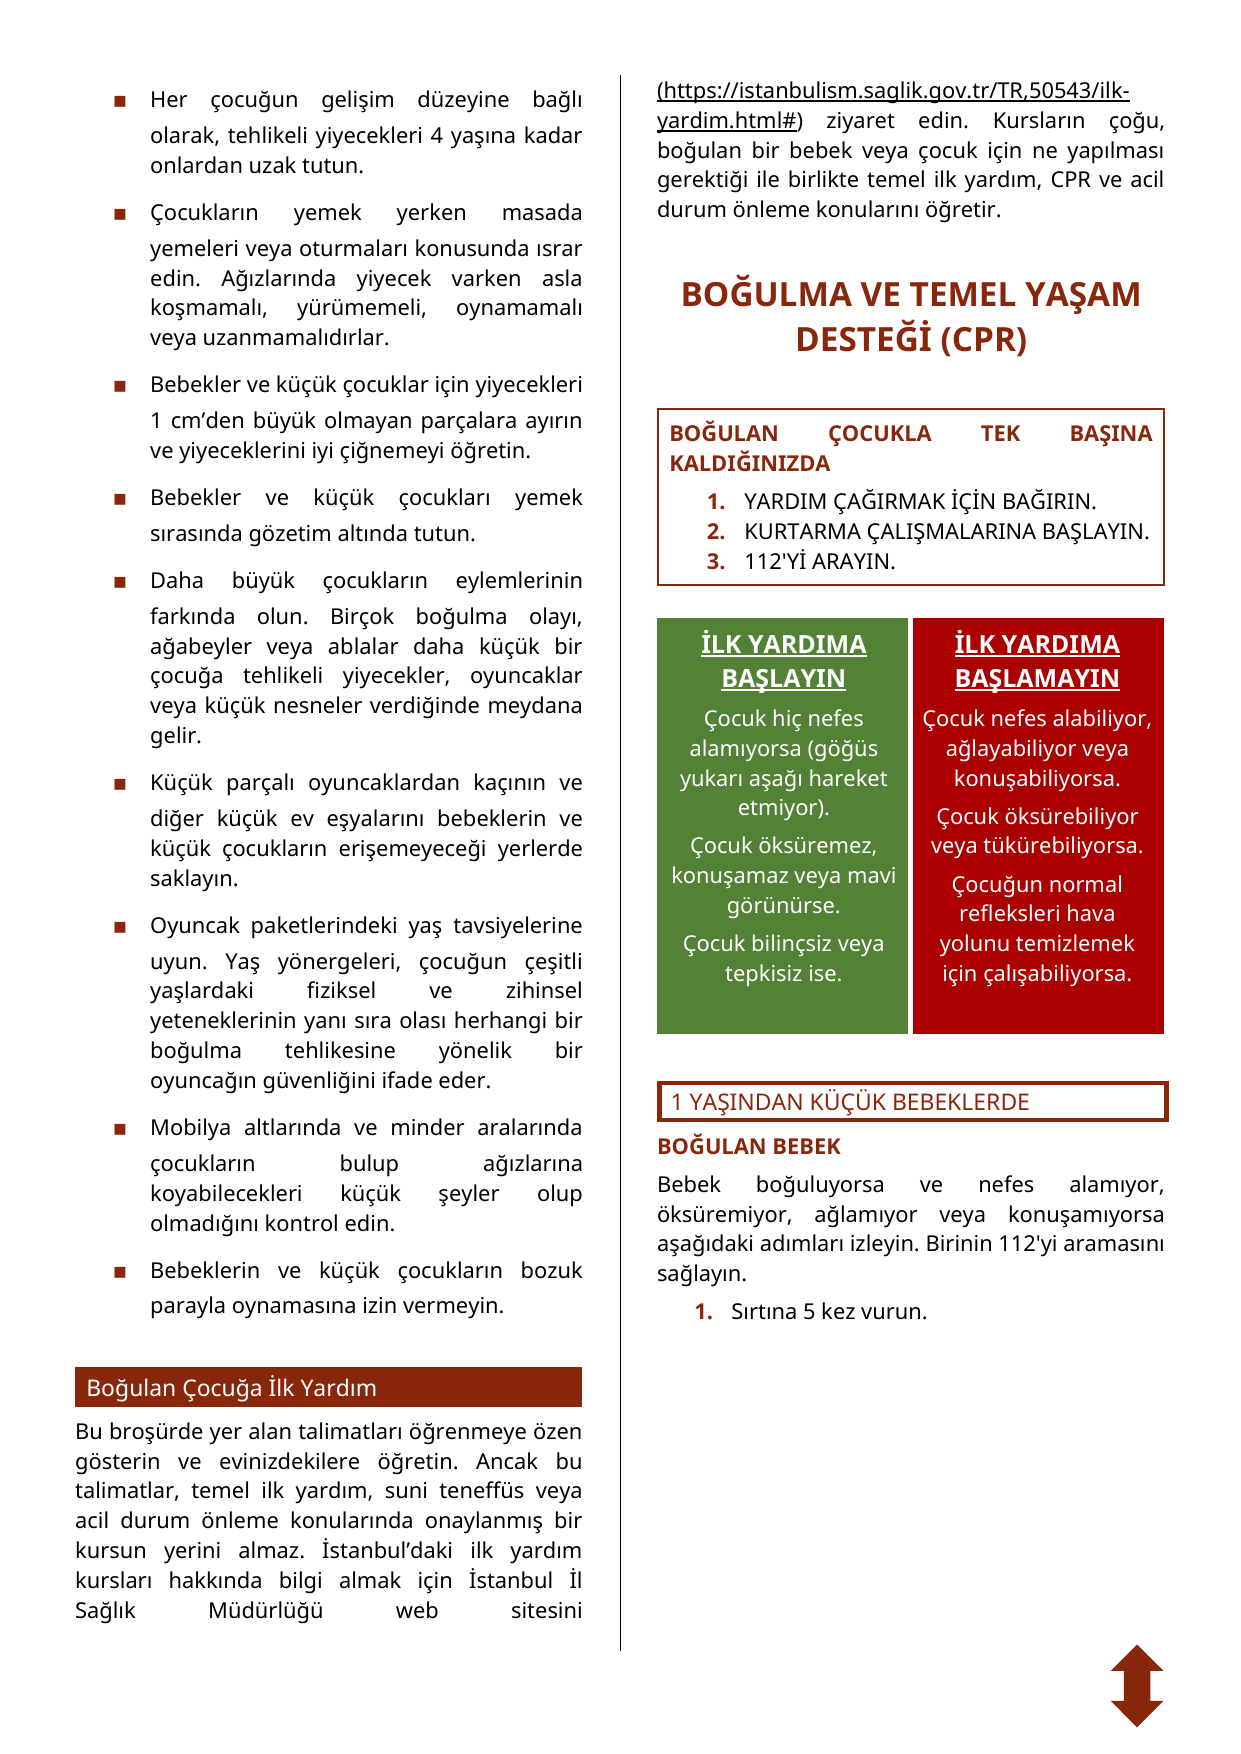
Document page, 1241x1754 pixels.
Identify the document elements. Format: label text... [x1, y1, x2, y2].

table_header Boğulan Çocuğa İlk Yardım [75, 1367, 582, 1407]
list Bebekler ve küçük çocukları yemek sırasında gözetim altında tutun. [112, 473, 583, 548]
table_header İLK YARDIMA BAŞLAMAYIN Çocuk nefes alabiliyor, ağlayabiliyor veya konuşabiliyorsa. Çocuk öksürebiliyor veya tükürebiliyorsa. Çocuğun normal refleksleri hava yolunu temizlemek için çalışabiliyorsa. [913, 618, 1164, 1034]
list Daha büyük çocukların eylemlerinin farkında olun. Birçok boğulma olayı, ağabeyler veya ablalar daha küçük bir çocuğa tehlikeli yiyecekler, oyuncaklar veya küçük nesneler verdiğinde meydana gelir. [112, 556, 583, 750]
list Her çocuğun gelişim düzeyine bağlı olarak, tehlikeli yiyecekleri 4 yaşına kadar onlardan uzak tutun. [112, 75, 583, 179]
text Bu broşürde yer alan talimatları öğrenmeye özen gösterin ve evinizdekilere öğretin. Ancak bu talimatlar, temel ilk yardım, suni teneffüs veya acil durum önleme konularında onaylanmış bir kursun yerini almaz. İstanbul’daki ilk yardım kursları hakkında bilgi almak için İstanbul İl Sağlık Müdürlüğü web sitesini (https://istanbulism.saglik.gov.tr/TR,50543/ilk-yardim.html#) ziyaret edin. Kursların çoğu, boğulan bir bebek veya çocuk için ne yapılması gerektiği ile birlikte temel ilk yardım, CPR ve acil durum önleme konularını öğretir. [657, 75, 1165, 224]
list Oyuncak paketlerindeki yaş tavsiyelerine uyun. Yaş yönergeleri, çocuğun çeşitli yaşlardaki fiziksel ve zihinsel yeteneklerinin yanı sıra olası herhangi bir boğulma tehlikesine yönelik bir oyuncağın güvenliğini ifade eder. [112, 901, 583, 1095]
table_header 1 YAŞINDAN KÜÇÜK BEBEKLERDE [662, 1085, 1164, 1118]
text Bu broşürde yer alan talimatları öğrenmeye özen gösterin ve evinizdekilere öğretin. Ancak bu talimatlar, temel ilk yardım, suni teneffüs veya acil durum önleme konularında onaylanmış bir kursun yerini almaz. İstanbul’daki ilk yardım kursları hakkında bilgi almak için İstanbul İl Sağlık Müdürlüğü web sitesini (https://istanbulism.saglik.gov.tr/TR,50543/ilk-yardim.html#) ziyaret edin. Kursların çoğu, boğulan bir bebek veya çocuk için ne yapılması gerektiği ile birlikte temel ilk yardım, CPR ve acil durum önleme konularını öğretir. [75, 1416, 583, 1624]
list Sırtına 5 kez vurun. [694, 1296, 1165, 1326]
list Bebeklerin ve küçük çocukların bozuk parayla oynamasına izin vermeyin. [112, 1246, 583, 1320]
list Çocukların yemek yerken masada yemeleri veya oturmaları konusunda ısrar edin. Ağızlarında yiyecek varken asla koşmamalı, yürümemeli, oynamamalı veya uzanmamalıdırlar. [112, 188, 583, 352]
list Bebekler ve küçük çocuklar için yiyecekleri 1 cm’den büyük olmayan parçalara ayırın ve yiyeceklerini iyi çiğnemeyi öğretin. [112, 360, 583, 465]
text Bebek boğuluyorsa ve nefes alamıyor, öksüremiyor, ağlamıyor veya konuşamıyorsa aşağıdaki adımları izleyin. Birinin 112'yi aramasını sağlayın. [657, 1169, 1165, 1288]
table_header İLK YARDIMA BAŞLAYIN Çocuk hiç nefes alamıyorsa (göğüs yukarı aşağı hareket etmiyor). Çocuk öksüremez, konuşamaz veya mavi görünürse. Çocuk bilinçsiz veya tepkisiz ise. [657, 618, 908, 1034]
text BOĞULMA VE TEMEL YAŞAM DESTEĞİ (CPR) [657, 270, 1165, 361]
list Küçük parçalı oyuncaklardan kaçının ve diğer küçük ev eşyalarını bebeklerin ve küçük çocukların erişemeyeceği yerlerde saklayın. [112, 758, 583, 892]
table_header BOĞULAN ÇOCUKLA TEK BAŞINA KALDIĞINIZDA YARDIM ÇAĞIRMAK İÇİN BAĞIRIN. KURTARMA ÇALIŞMALARINA BAŞLAYIN. 112'Yİ ARAYIN. [659, 410, 1163, 584]
list Mobilya altlarında ve minder aralarında çocukların bulup ağızlarına koyabilecekleri küçük şeyler olup olmadığını kontrol edin. [112, 1103, 583, 1237]
text BOĞULAN BEBEK [657, 1131, 1165, 1160]
